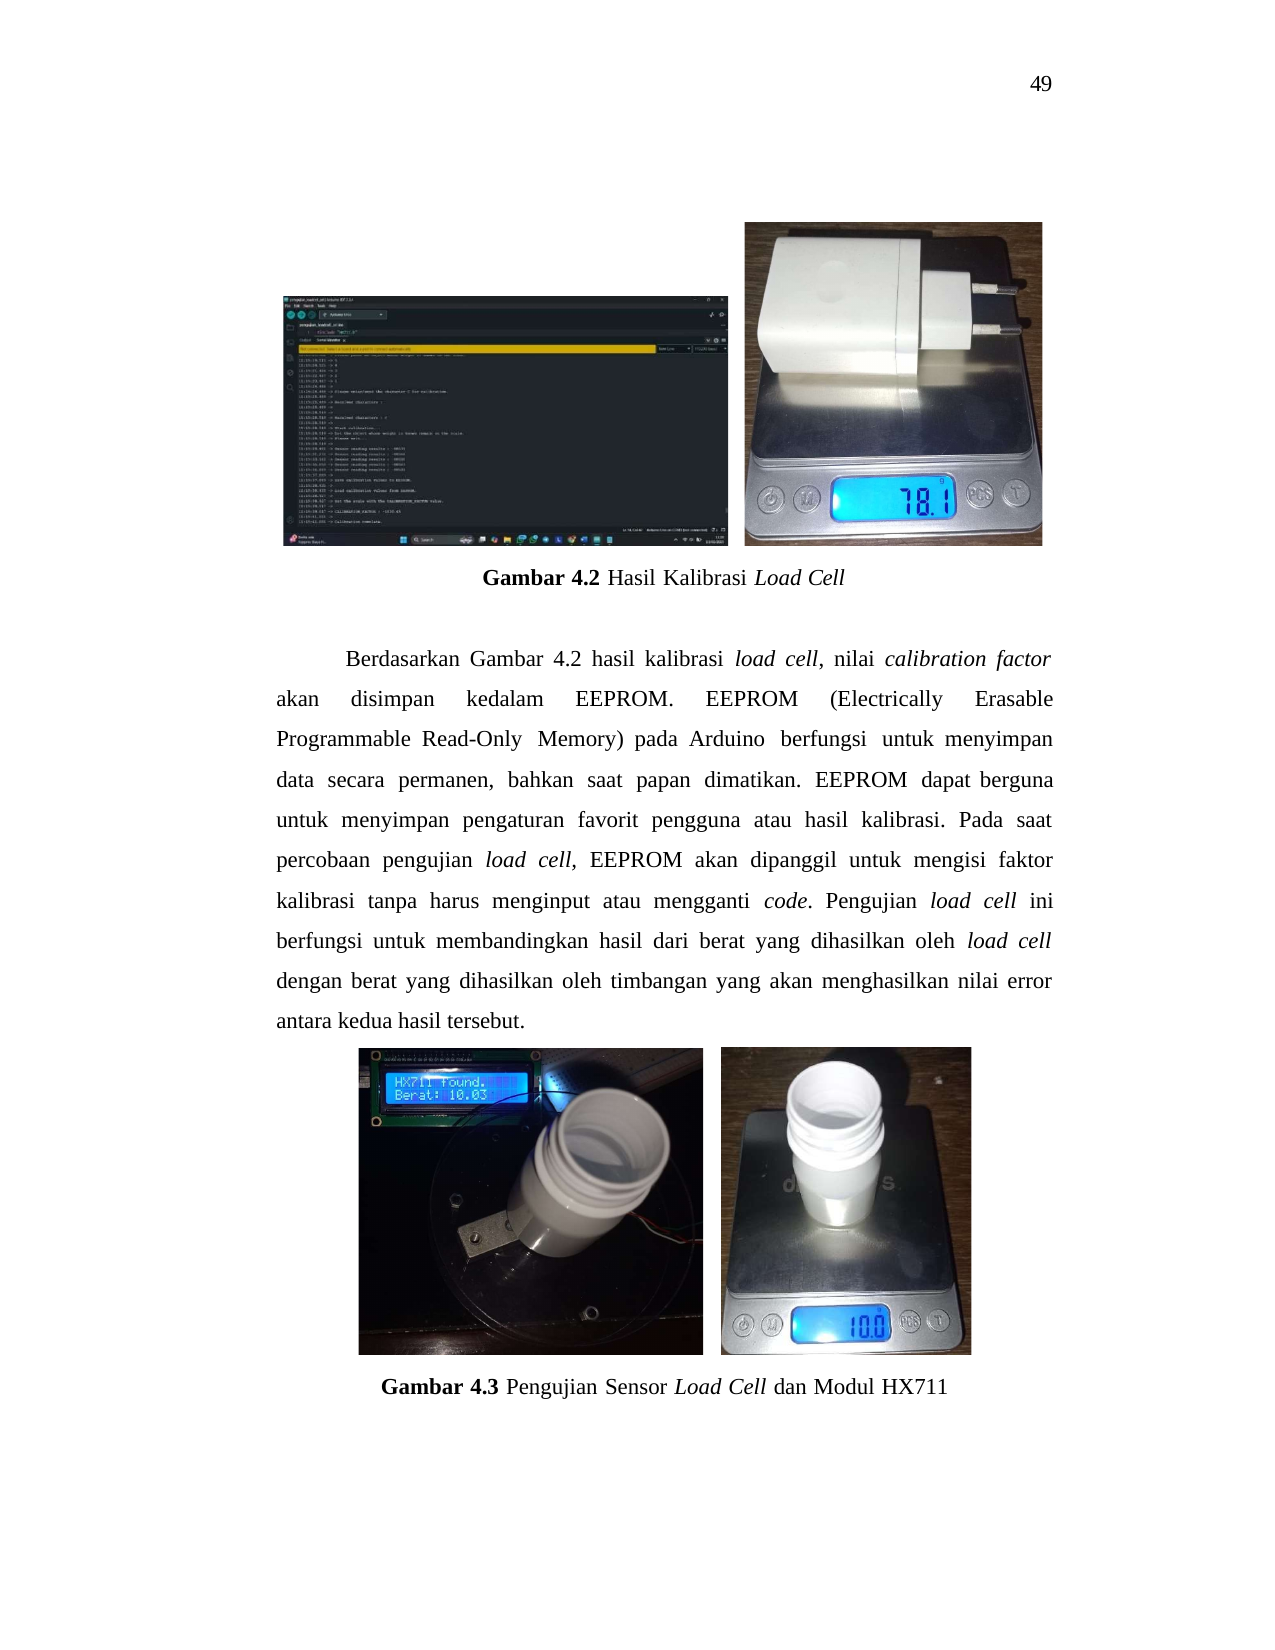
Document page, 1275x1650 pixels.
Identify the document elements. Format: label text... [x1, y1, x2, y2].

text Gambar 4.3 Pengujian Sensor Load Cell dan Modul HX711 [313, 1373, 1016, 1399]
text Gambar 4.2 Hasil Kalibrasi Load Cell [313, 564, 1016, 590]
picture [283, 296, 729, 546]
picture [744, 222, 1043, 546]
picture [358, 1048, 704, 1355]
picture [721, 1047, 972, 1355]
text Berdasarkan Gambar 4.2 hasil kalibrasi load cell, nilai calibration factor akan disimpan kedalam EEPROM. EEPROM (Electrically Erasable Programmable Read-Only Memory) pada Arduino berfungsi untuk menyimpan data secara permanen, bahkan saat papan dimatikan. EEPROM dapat berguna untuk menyimpan pengaturan favorit pengguna atau hasil kalibrasi. Pada saat percobaan pengujian load cell, EEPROM akan dipanggil untuk mengisi faktor kalibrasi tanpa harus menginput atau mengganti code. Pengujian load cell ini berfungsi untuk membandingkan hasil dari berat yang dihasilkan oleh load cell dengan berat yang dihasilkan oleh timbangan yang akan menghasilkan nilai error antara kedua hasil tersebut. [276, 645, 1053, 1034]
